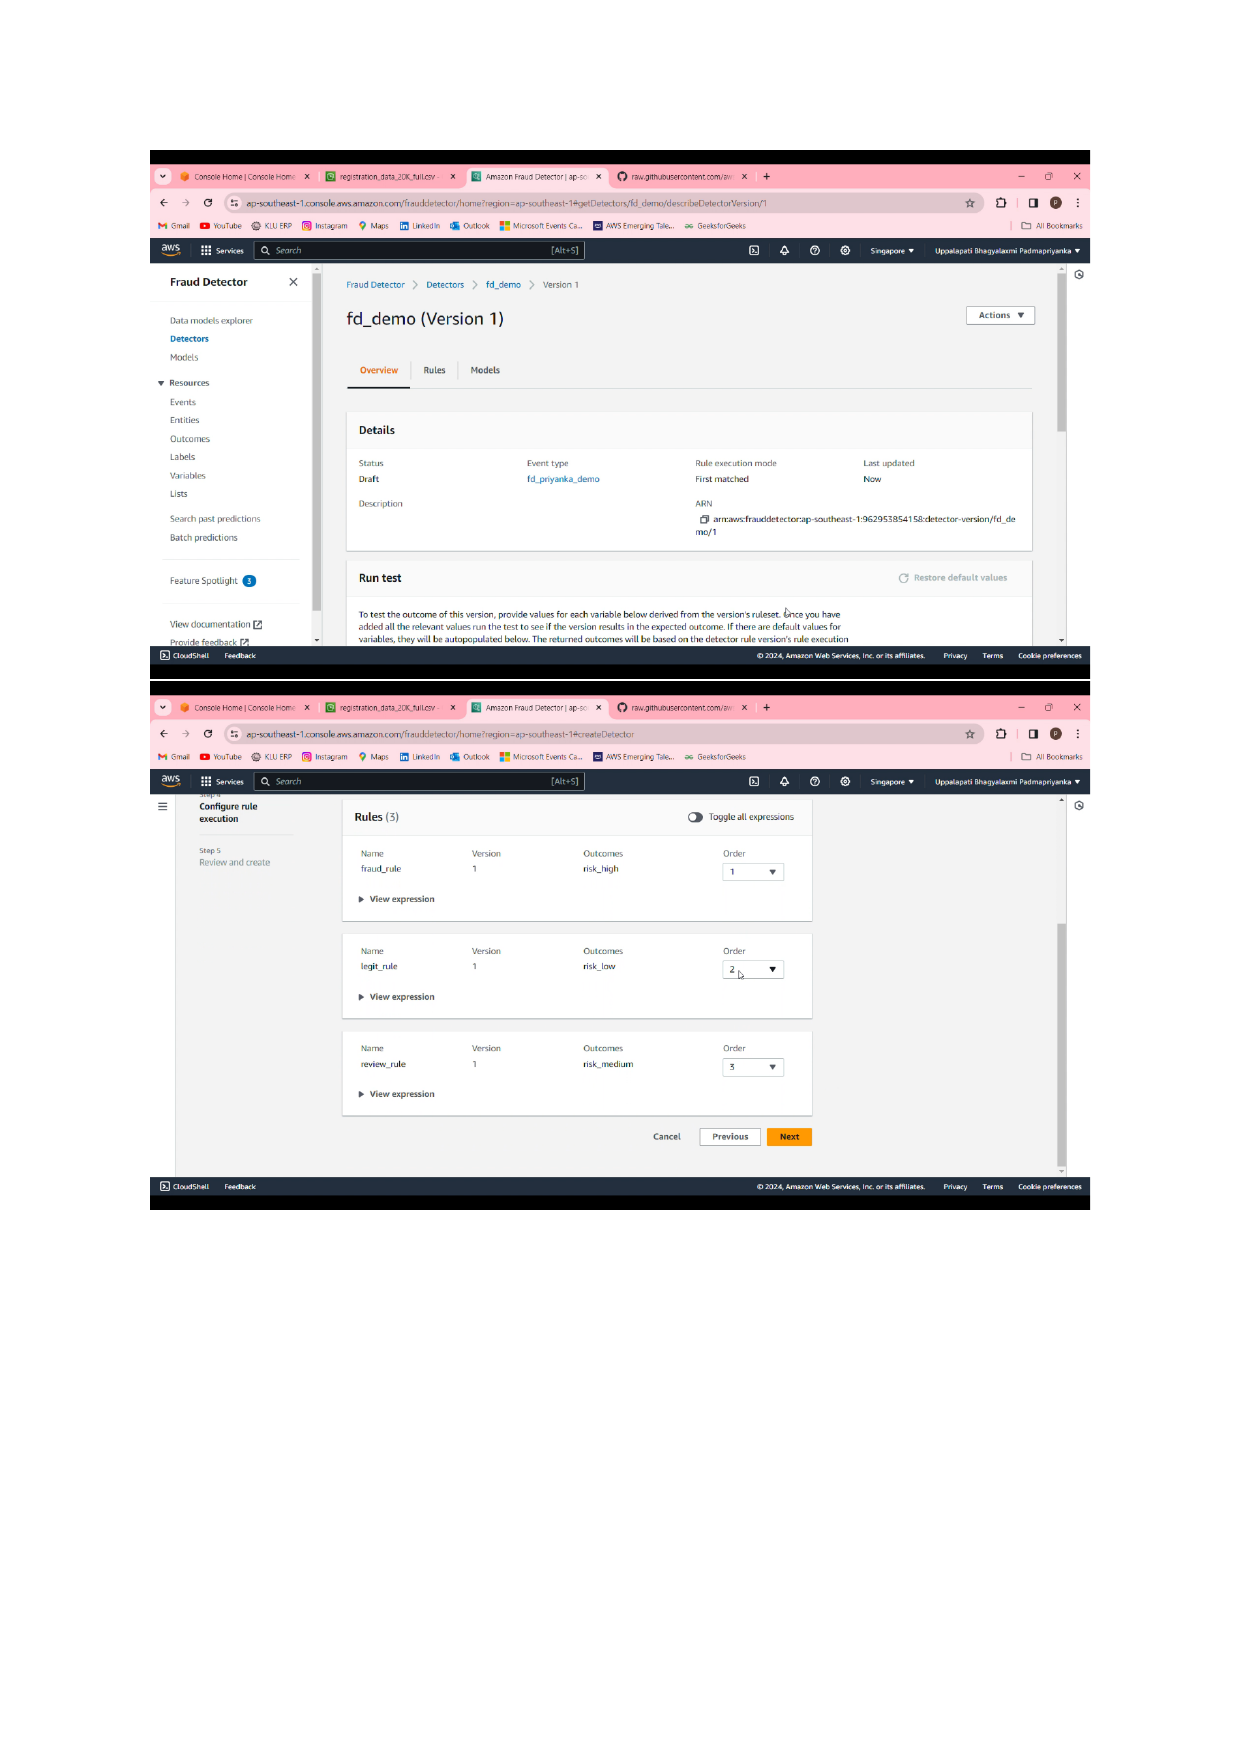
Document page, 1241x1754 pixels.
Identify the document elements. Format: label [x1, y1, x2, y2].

picture [150, 681, 1091, 1210]
picture [150, 150, 1091, 679]
